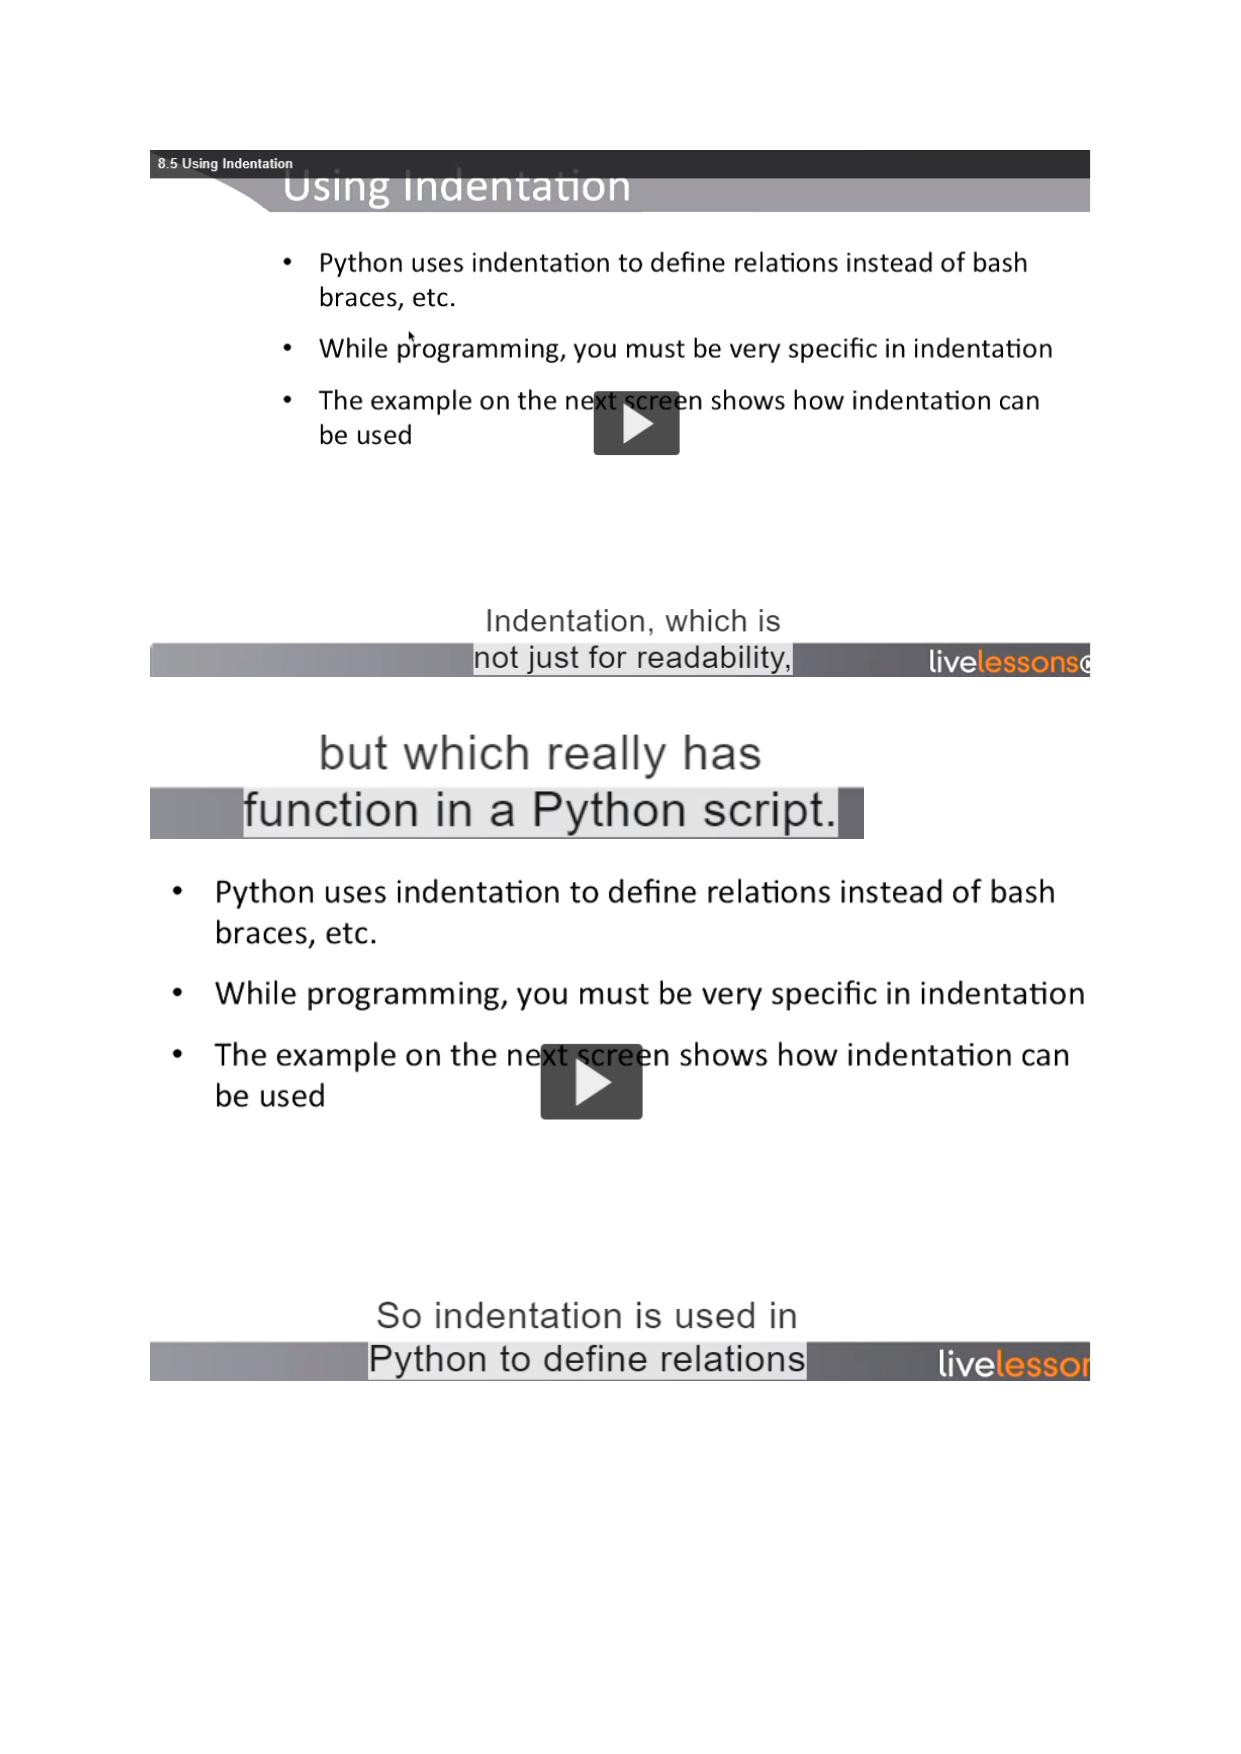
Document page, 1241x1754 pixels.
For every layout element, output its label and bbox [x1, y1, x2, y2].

picture [150, 695, 864, 839]
picture [150, 857, 1091, 1381]
picture [150, 150, 1091, 677]
